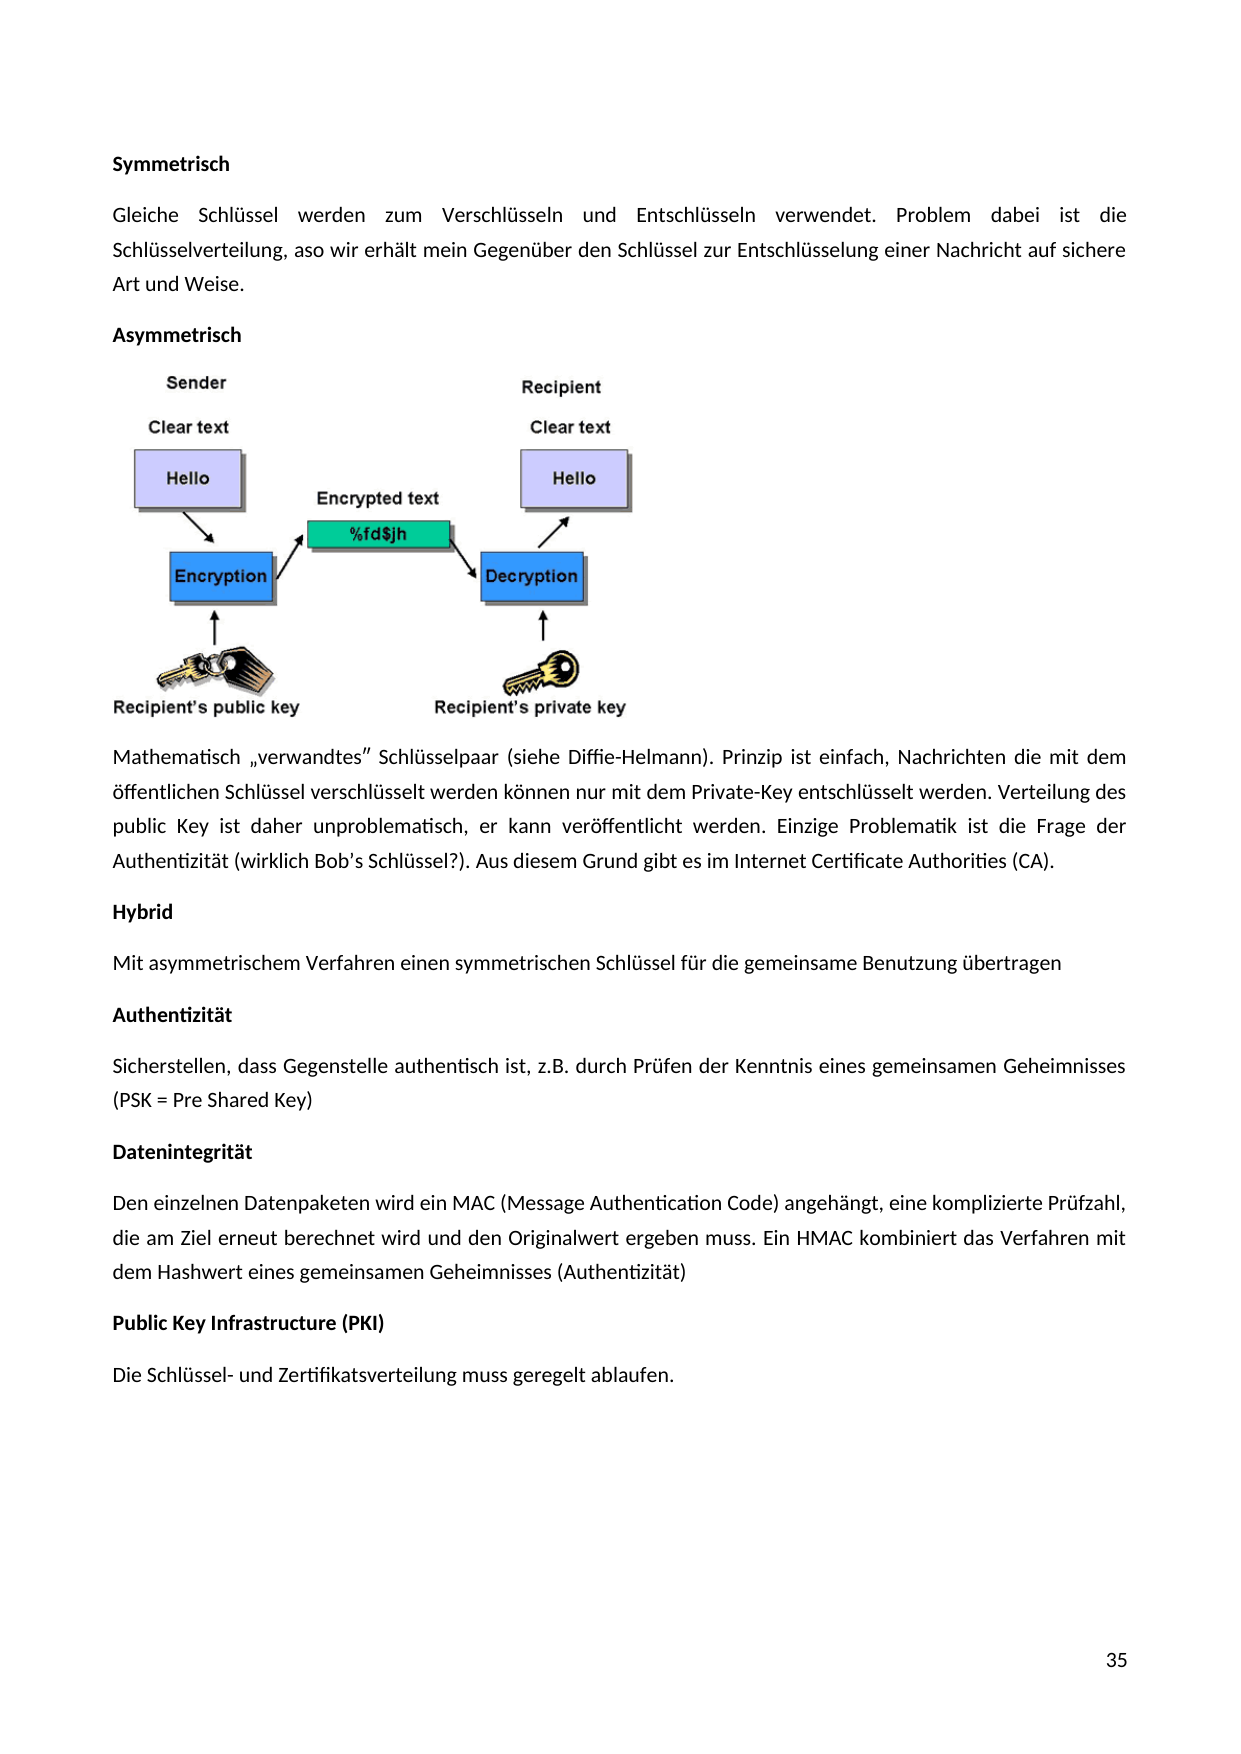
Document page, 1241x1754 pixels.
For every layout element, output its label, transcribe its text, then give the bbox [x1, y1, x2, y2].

text Die Schlüssel- und Zertifikatsverteilung muss geregelt ablaufen. [112, 1361, 1128, 1387]
text Symmetrisch [112, 150, 1128, 177]
text Asymmetrisch [112, 322, 1128, 348]
text Datenintegrität [112, 1138, 1128, 1164]
text Sicherstellen, dass Gegenstelle authentisch ist, z.B. durch Prüfen der Kenntnis eines gemeinsamen Geheimnisses (PSK = Pre Shared Key) [112, 1052, 1128, 1113]
text Mathematisch „verwandtes″ Schlüsselpaar (siehe Diffie-Helmann). Prinzip ist einfach, Nachrichten die mit dem öffentlichen Schlüssel verschlüsselt werden können nur mit dem Private-Key entschlüsselt werden. Verteilung des public Key ist daher unproblematisch, er kann veröffentlicht werden. Einzige Problematik ist die Frage der Authentizität (wirklich Bob’s Schlüssel?). Aus diesem Grund gibt es im Internet Certificate Authorities (CA). [112, 743, 1128, 874]
text Public Key Infrastructure (PKI) [112, 1309, 1128, 1336]
picture [112, 372, 634, 719]
text Den einzelnen Datenpaketen wird ein MAC (Message Authentication Code) angehängt, eine komplizierte Prüfzahl, die am Ziel erneut berechnet wird und den Originalwert ergeben muss. Ein HMAC kombiniert das Verfahren mit dem Hashwert eines gemeinsamen Geheimnisses (Authentizität) [112, 1189, 1128, 1285]
text Authentizität [112, 1001, 1128, 1027]
text Gleiche Schlüssel werden zum Verschlüsseln und Entschlüsseln verwendet. Problem dabei ist die Schlüsselverteilung, aso wir erhält mein Gegenüber den Schlüssel zur Entschlüsselung einer Nachricht auf sichere Art und Weise. [112, 201, 1128, 297]
text Hybrid [112, 898, 1128, 925]
text Mit asymmetrischem Verfahren einen symmetrischen Schlüssel für die gemeinsame Benutzung übertragen [112, 949, 1128, 976]
